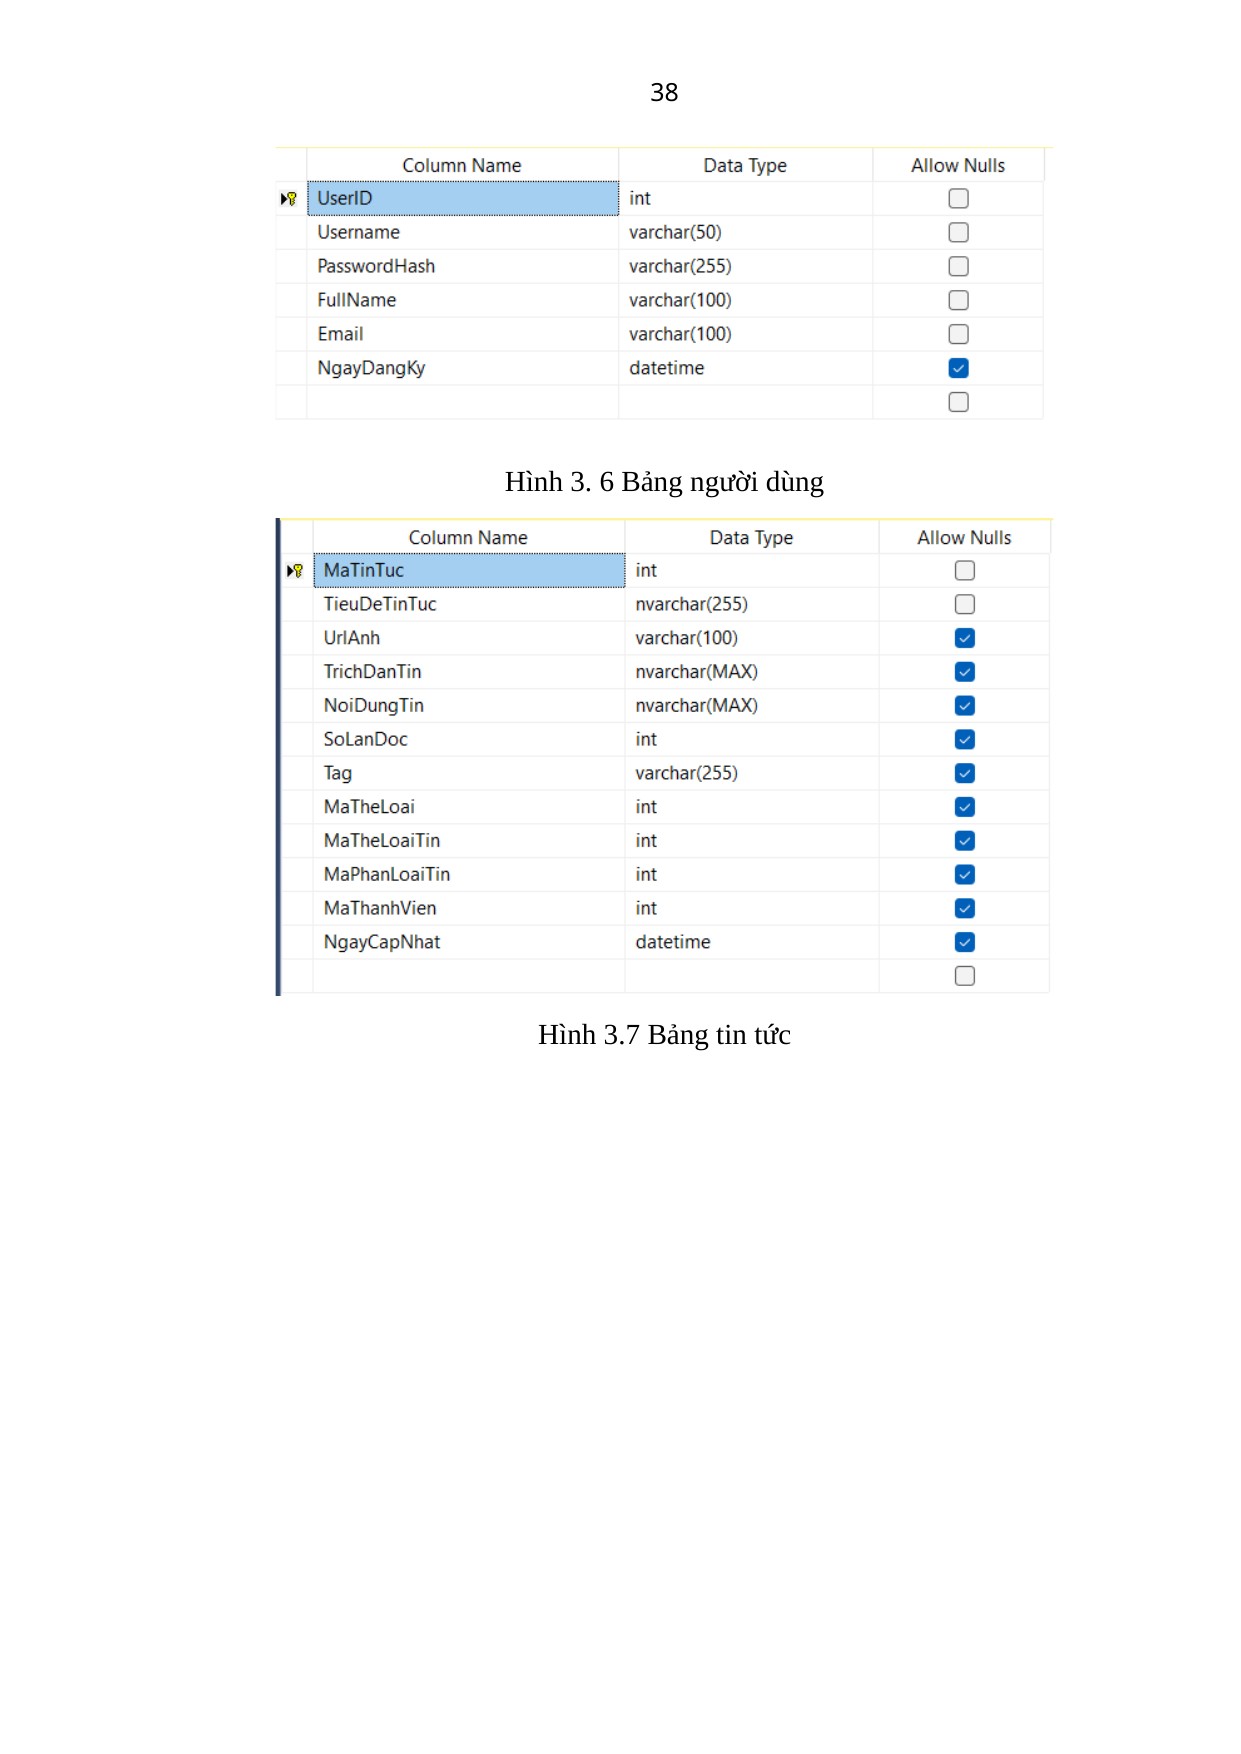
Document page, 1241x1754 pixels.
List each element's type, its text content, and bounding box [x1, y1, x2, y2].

picture [275, 518, 1054, 996]
text Hình 3.7 Bảng tin tức [207, 1017, 1122, 1051]
text Hình 3. 6 Bảng người dùng [207, 464, 1122, 497]
picture [275, 147, 1054, 431]
